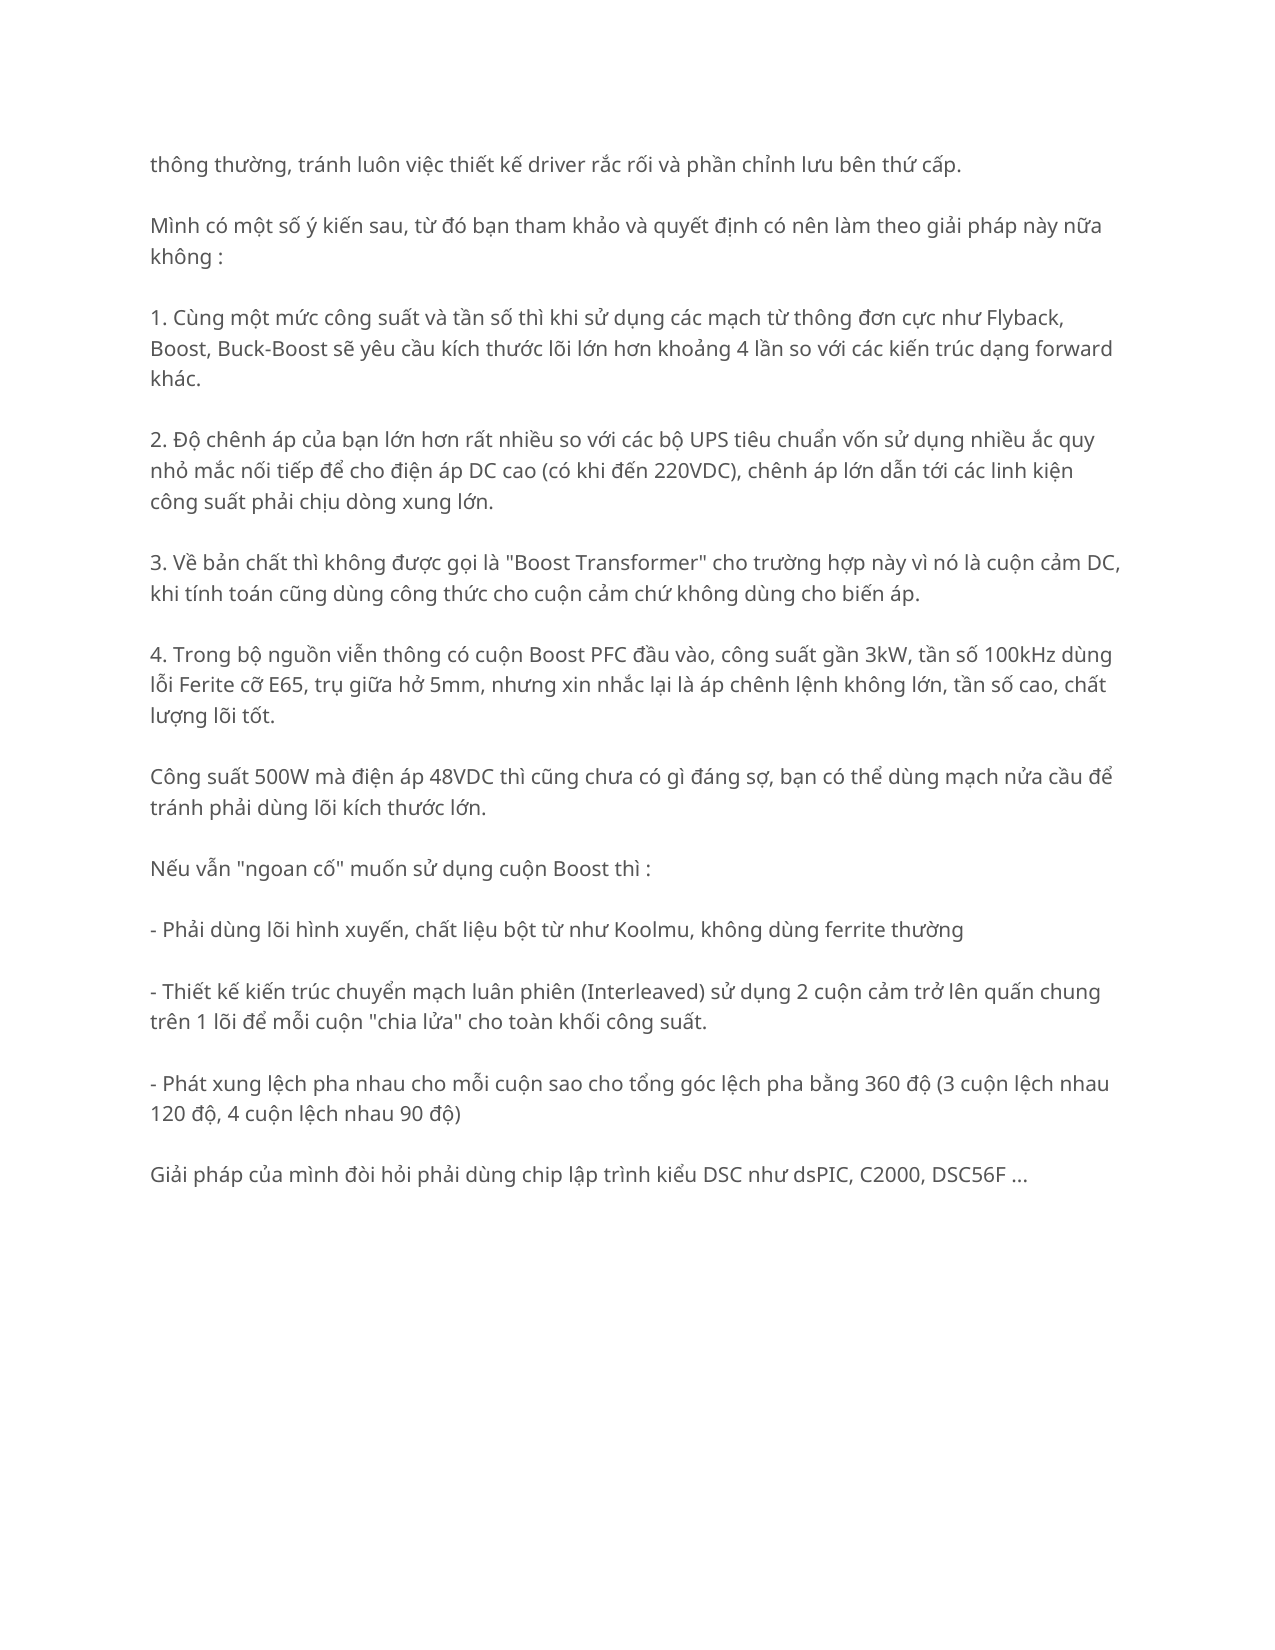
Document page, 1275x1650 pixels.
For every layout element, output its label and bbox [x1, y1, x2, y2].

text [150, 150, 1125, 1189]
